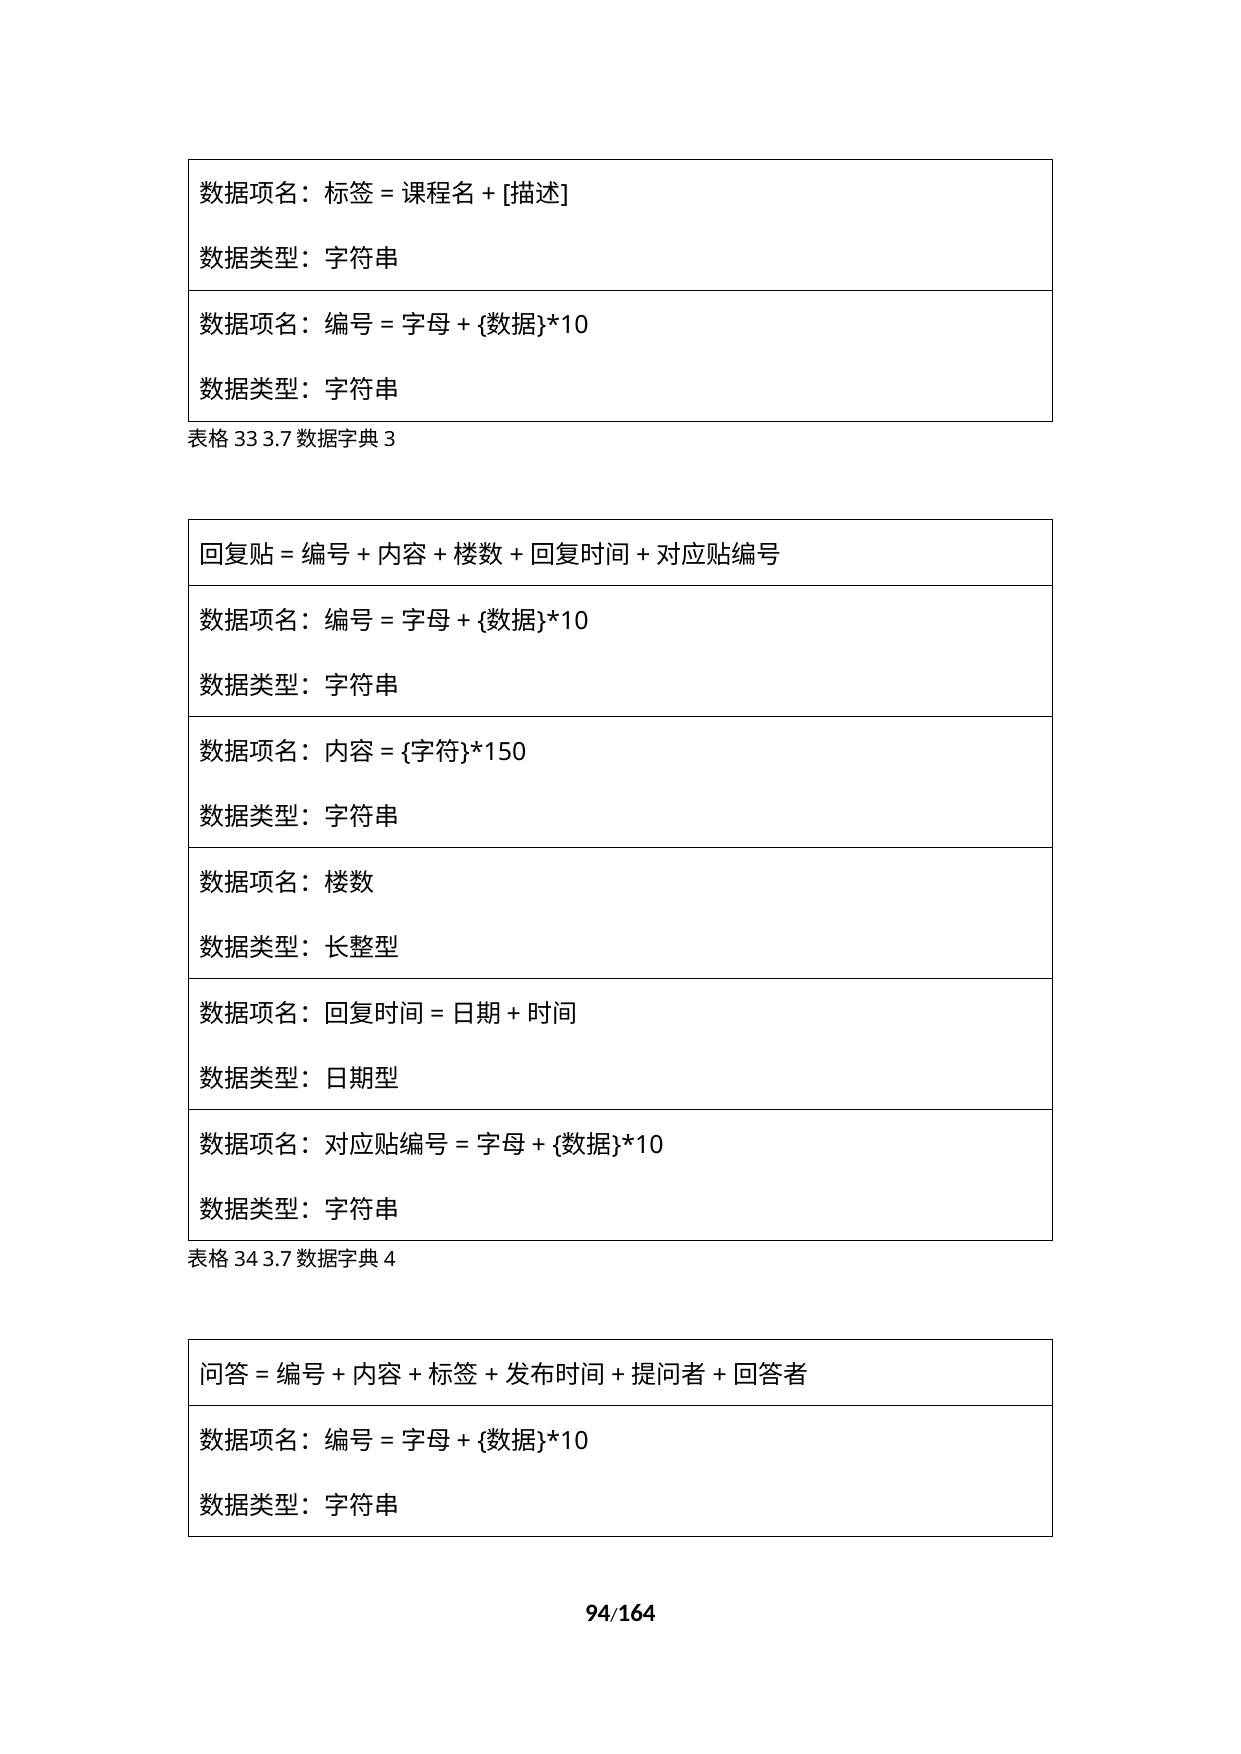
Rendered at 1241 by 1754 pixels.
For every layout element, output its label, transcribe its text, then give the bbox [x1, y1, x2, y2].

table_cell 数据项名：标签 = 课程名 + [描述] 数据类型：字符串 [189, 160, 1052, 289]
table_cell 数据项名：编号 = 字母 + {数据}*10 数据类型：字符串 [189, 586, 1052, 716]
table_cell 数据项名：对应贴编号 = 字母 + {数据}*10 数据类型：字符串 [189, 1110, 1052, 1240]
table_cell 数据项名：内容 = {字符}*150 数据类型：字符串 [189, 717, 1052, 847]
text 表格 33 3.7数据字典3 [187, 422, 1053, 454]
table_header 回复贴 = 编号 + 内容 + 楼数 + 回复时间 + 对应贴编号 [189, 520, 1052, 585]
text 表格 34 3.7数据字典4 [187, 1241, 1053, 1274]
table_header 问答 = 编号 + 内容 + 标签 + 发布时间 + 提问者 + 回答者 [189, 1340, 1052, 1405]
table_cell 数据项名：回复时间 = 日期 + 时间 数据类型：日期型 [189, 979, 1052, 1109]
table_cell 数据项名：编号 = 字母 + {数据}*10 数据类型：字符串 [189, 1406, 1052, 1536]
table_cell 数据项名：编号 = 字母 + {数据}*10 数据类型：字符串 [189, 291, 1052, 421]
table_cell 数据项名：楼数 数据类型：长整型 [189, 848, 1052, 978]
